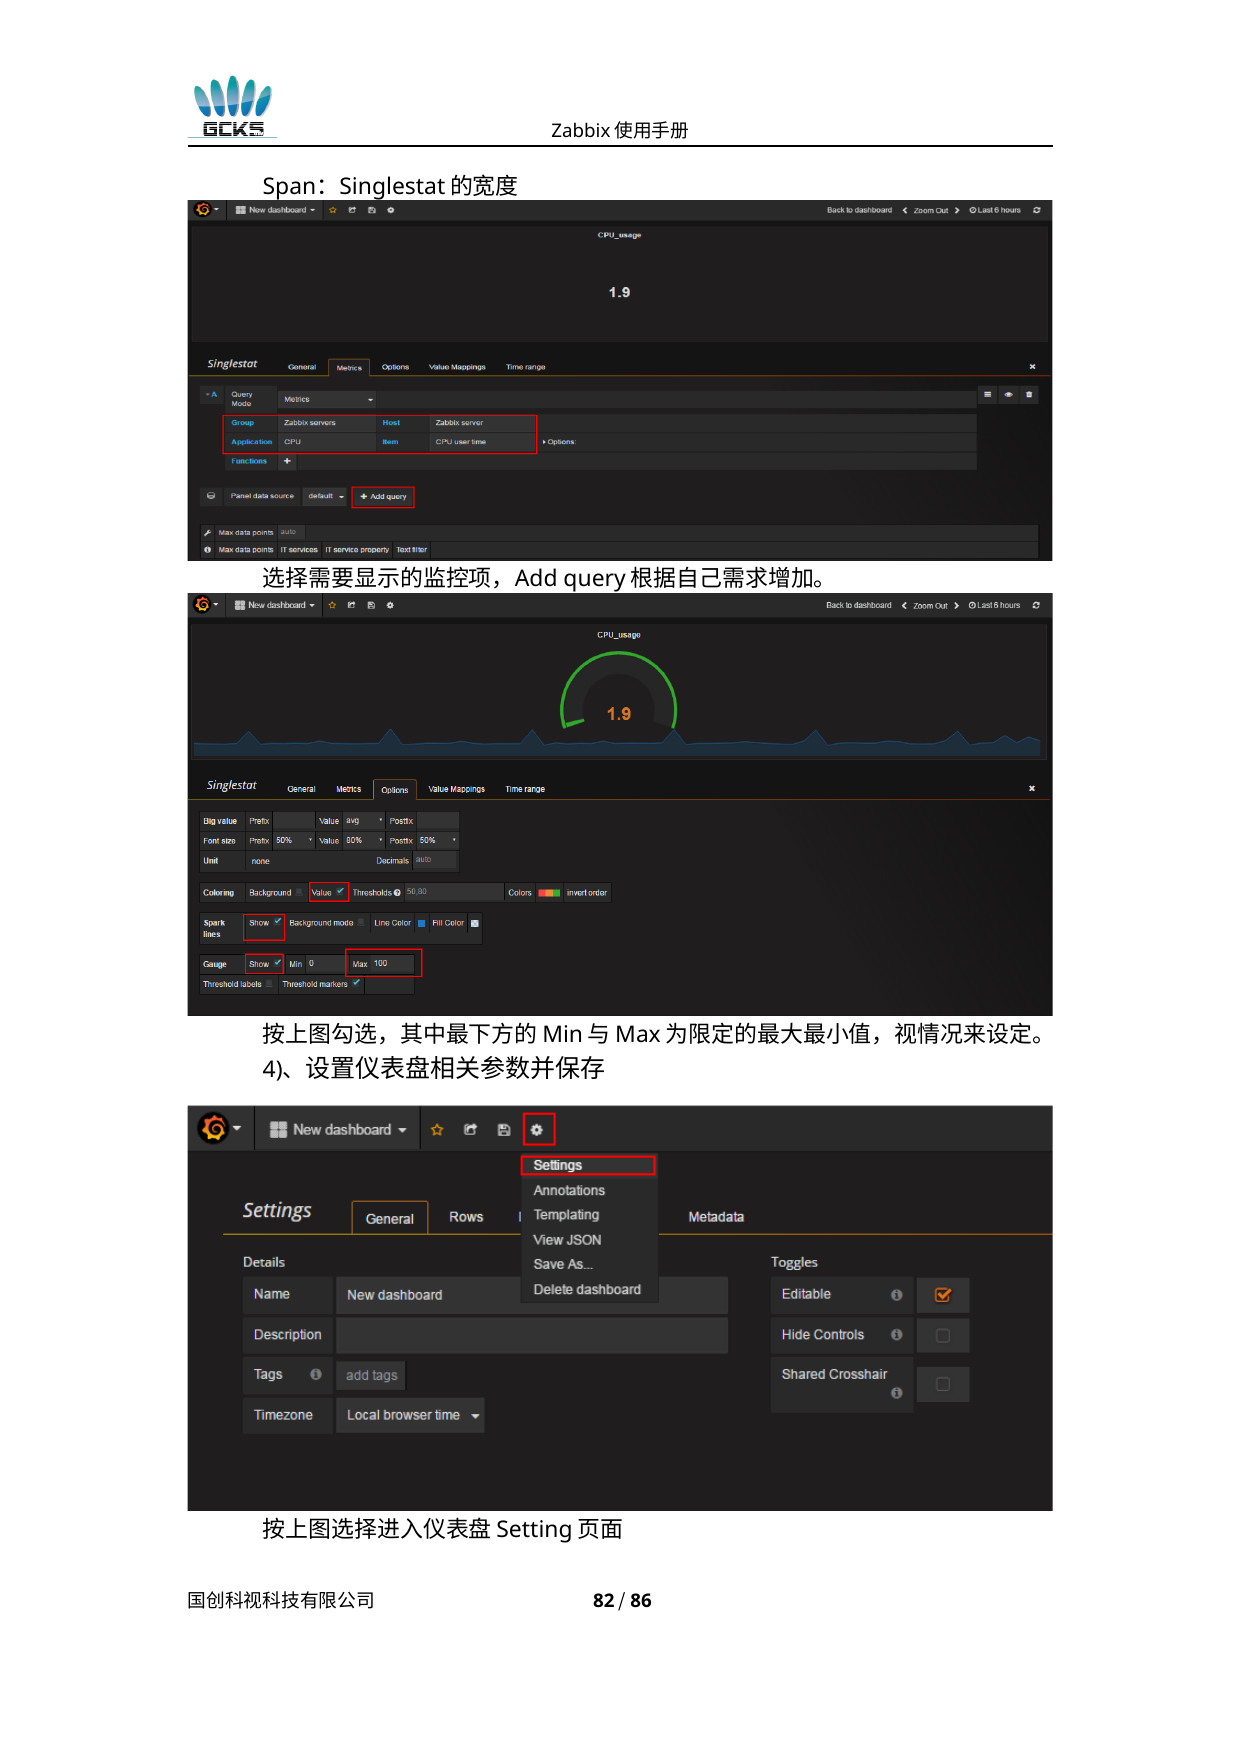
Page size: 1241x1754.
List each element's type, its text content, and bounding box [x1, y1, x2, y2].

picture [187, 73, 278, 138]
picture [187, 593, 1053, 1016]
text 4)、设置仪表盘相关参数并保存 [187, 1049, 1053, 1085]
picture [187, 200, 1053, 561]
text 按上图选择进入仪表盘Setting页面 [187, 1511, 1053, 1544]
text 按上图勾选，其中最下方的Min与Max为限定的最大最小值，视情况来设定。 [187, 1016, 1053, 1049]
picture [187, 1105, 1053, 1511]
text Span：Singlestat的宽度 [233, 167, 1053, 200]
text 选择需要显示的监控项，Add query根据自己需求增加。 [187, 561, 1053, 593]
